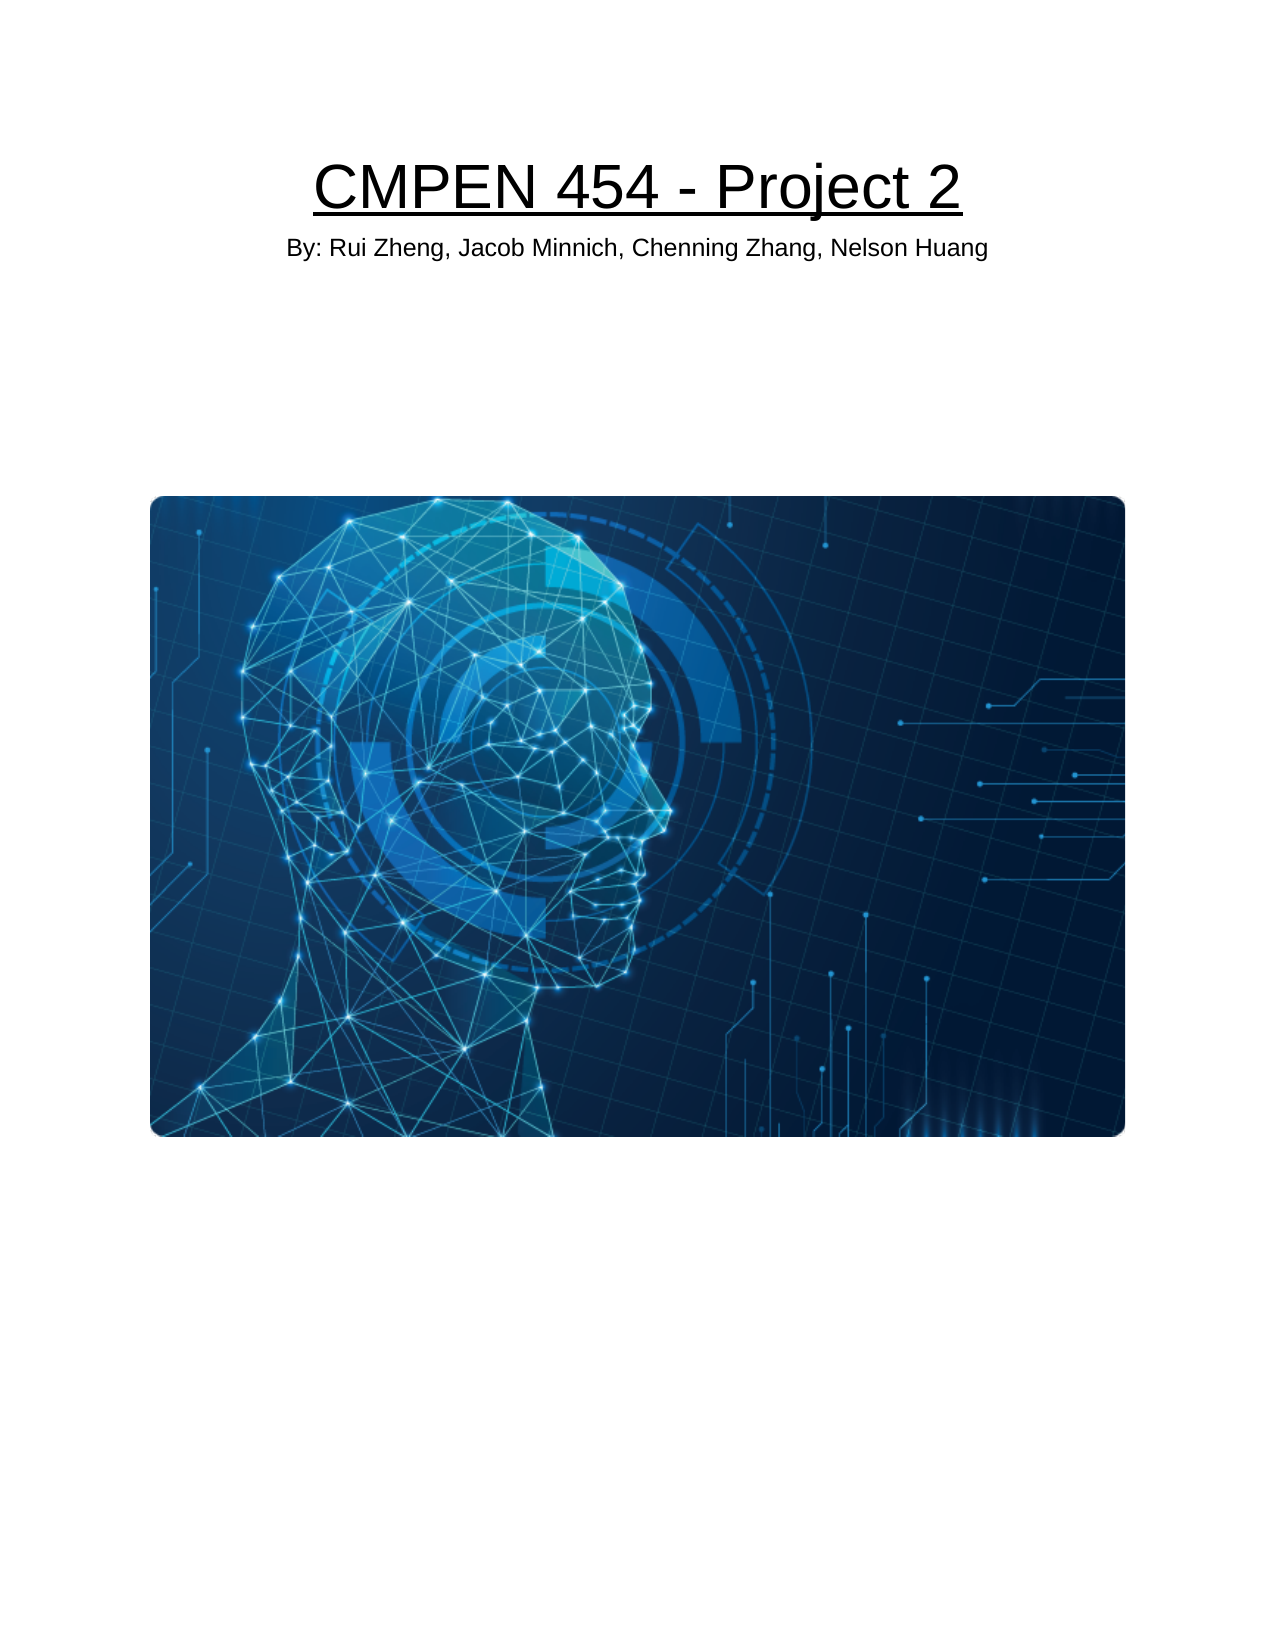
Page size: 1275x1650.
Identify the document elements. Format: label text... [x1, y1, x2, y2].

picture [150, 496, 1125, 1137]
text CMPEN 454 - Project 2 [150, 150, 1125, 222]
text By: Rui Zheng, Jacob Minnich, Chenning Zhang, Nelson Huang [150, 233, 1125, 261]
